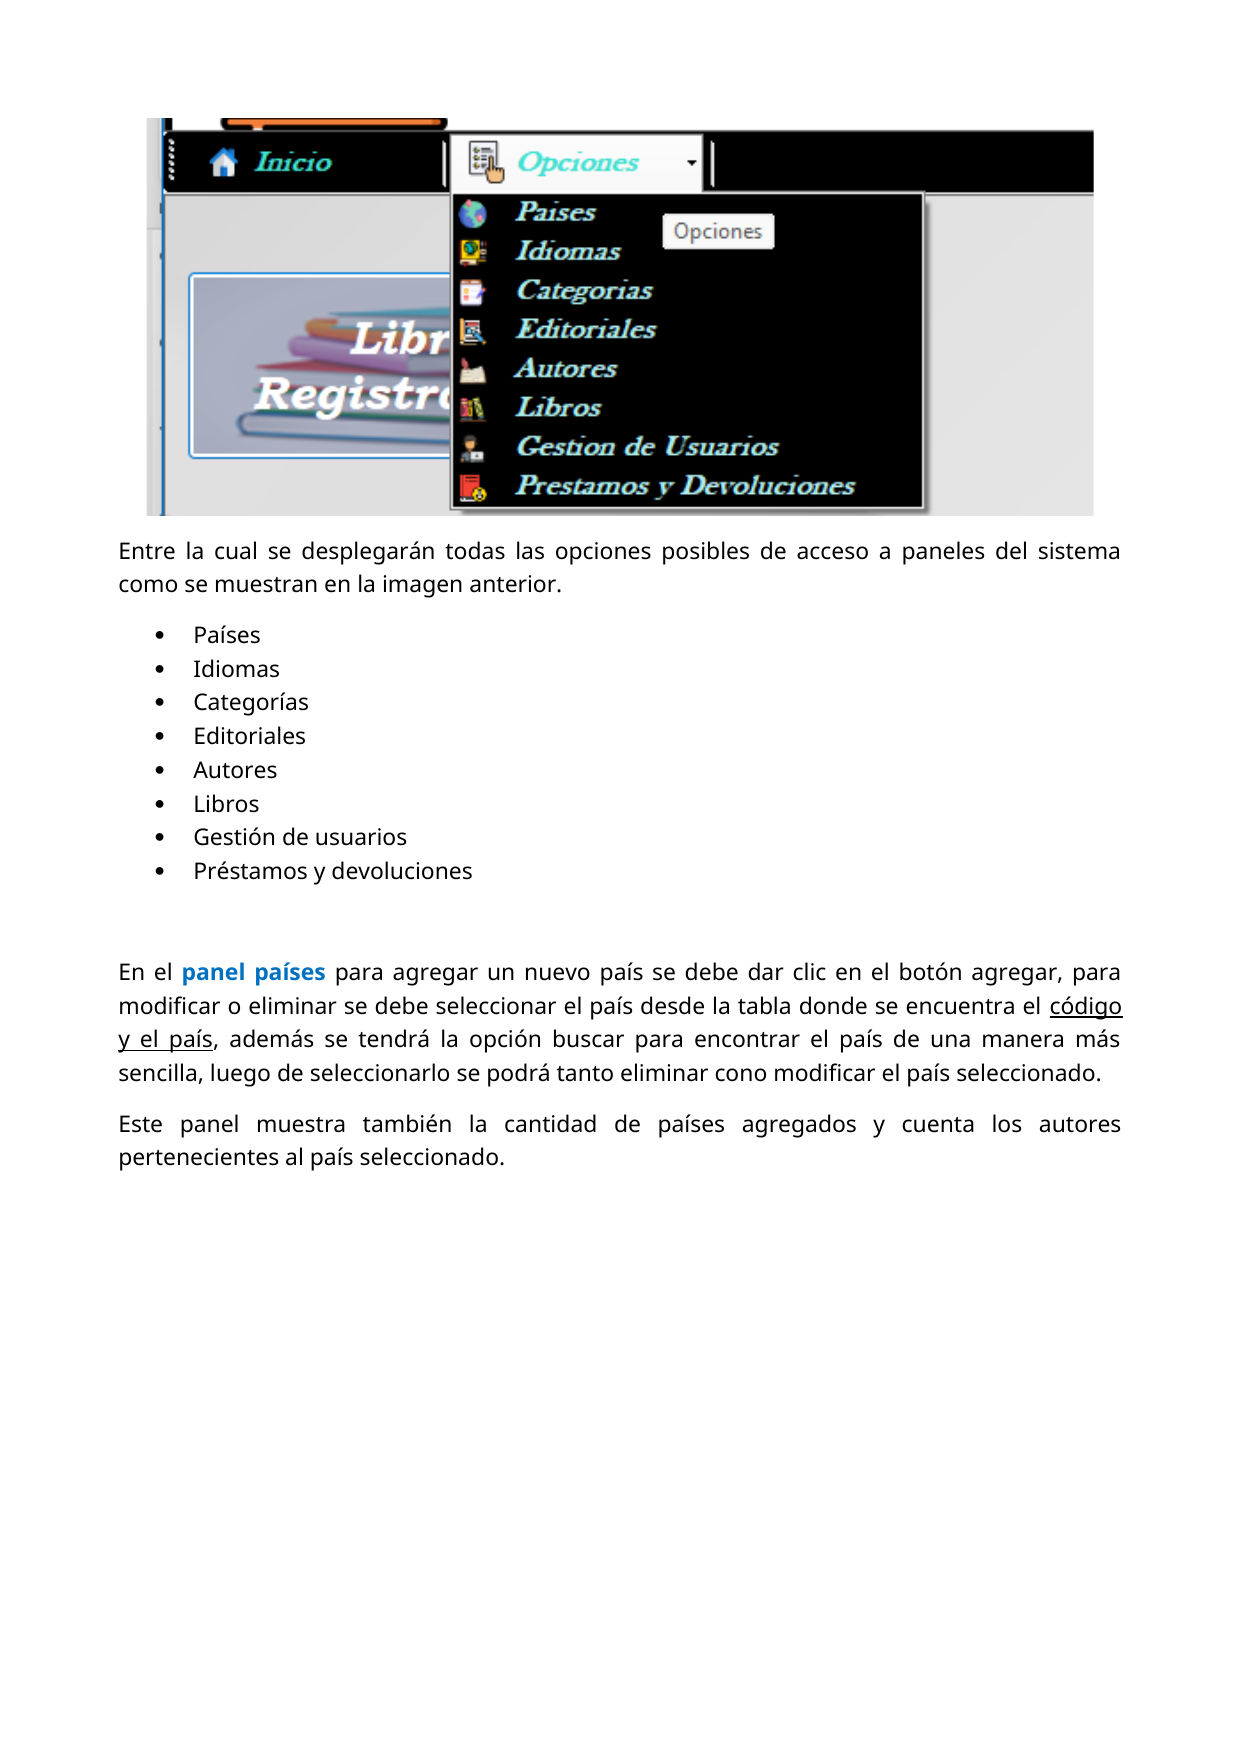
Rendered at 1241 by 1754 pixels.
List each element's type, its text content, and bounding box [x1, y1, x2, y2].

list Categorías [156, 686, 1122, 717]
list Países [156, 619, 1122, 650]
text En el panel países para agregar un nuevo país se debe dar clic en el botón agregar, para modificar o eliminar se debe seleccionar el país desde la tabla donde se encuentra el código y el país, además se tendrá la opción buscar para encontrar el país de una manera más sencilla, luego de seleccionarlo se podrá tanto eliminar cono modificar el país seleccionado. [118, 956, 1122, 1088]
text Entre la cual se desplegarán todas las opciones posibles de acceso a paneles del sistema como se muestran en la imagen anterior. [118, 534, 1122, 599]
list Autores [156, 754, 1122, 785]
list Editoriales [156, 720, 1122, 751]
list Préstamos y devoluciones [156, 855, 1122, 886]
list Gestión de usuarios [156, 821, 1122, 852]
picture [146, 118, 1094, 516]
list Libros [156, 787, 1122, 819]
list Idiomas [156, 652, 1122, 684]
text Este panel muestra también la cantidad de países agregados y cuenta los autores pertenecientes al país seleccionado. [118, 1107, 1122, 1172]
